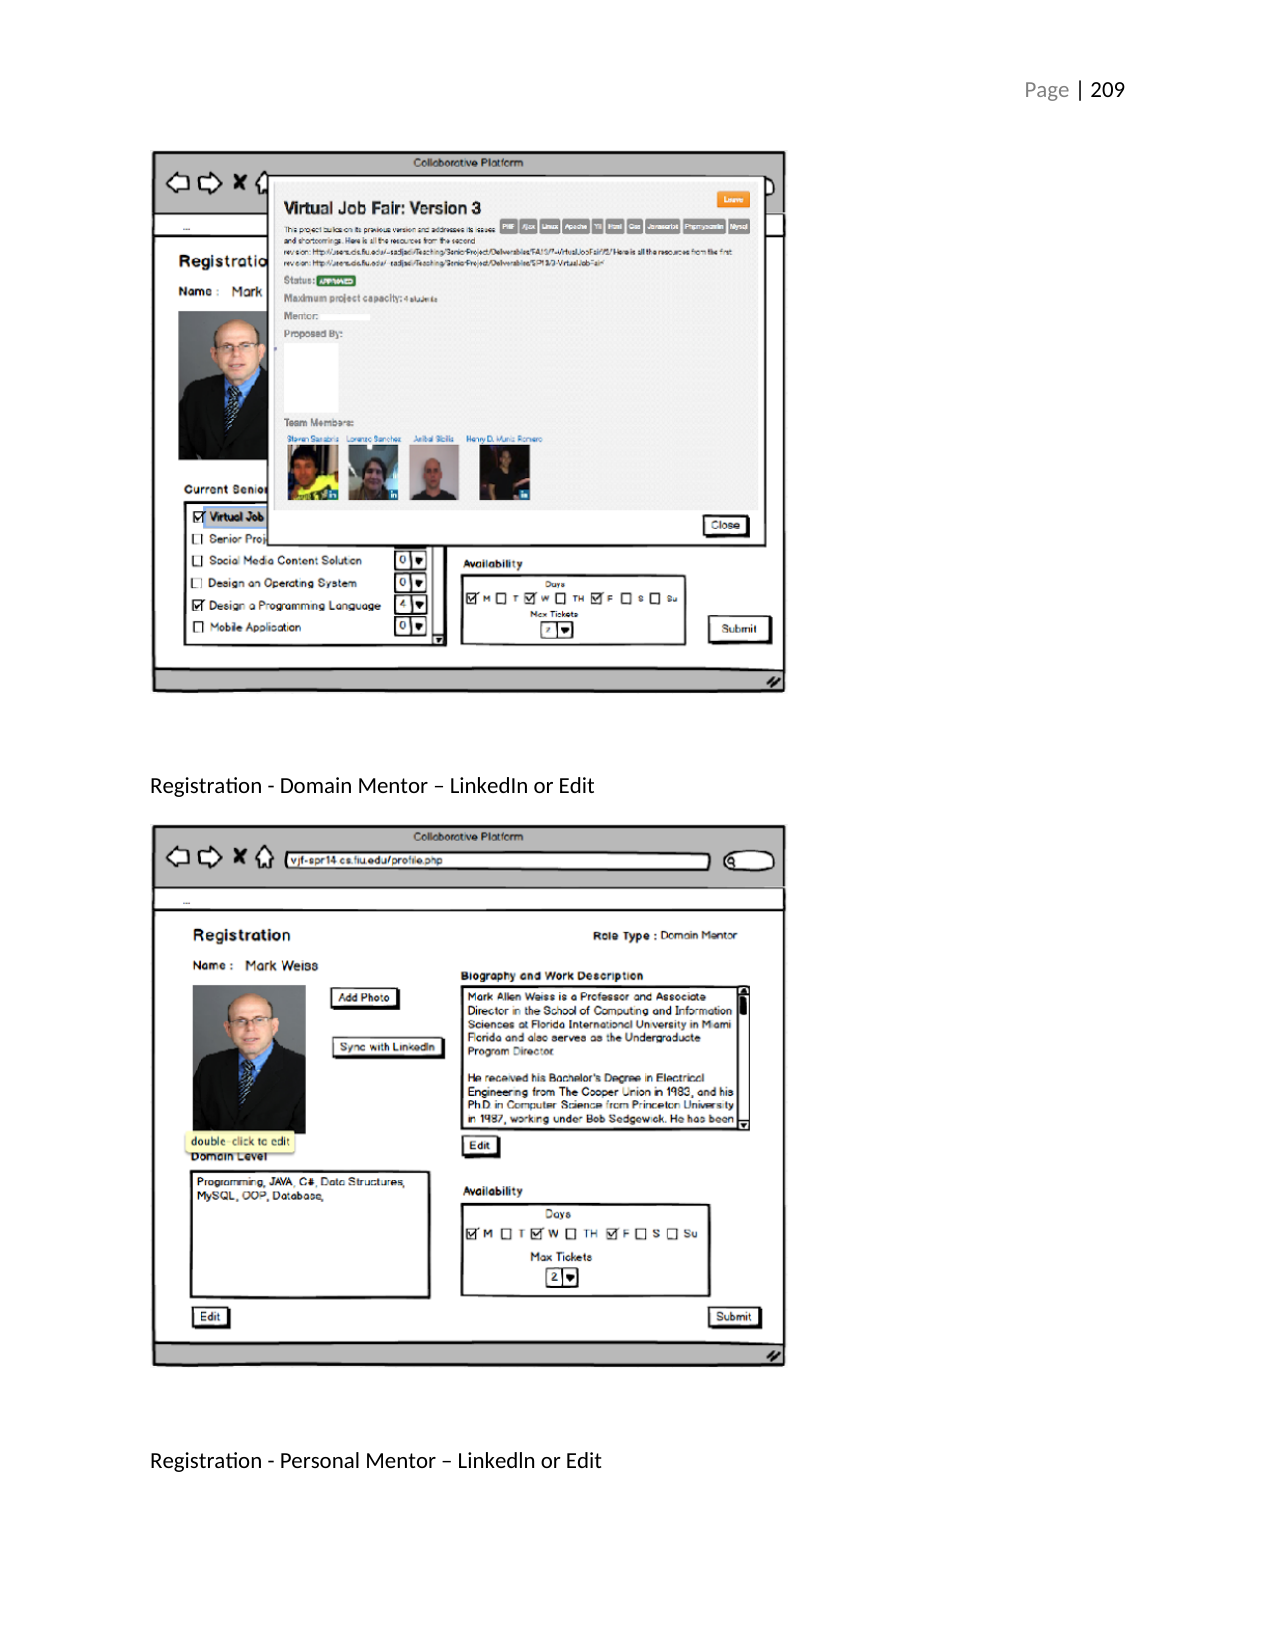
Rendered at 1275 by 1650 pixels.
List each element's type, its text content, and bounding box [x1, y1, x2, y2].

picture [150, 150, 788, 694]
text Registration - Personal Mentor – Linkedln or Edit [150, 1446, 1125, 1474]
picture [150, 824, 788, 1368]
text Registration - Domain Mentor – LinkedIn or Edit [150, 771, 1125, 799]
